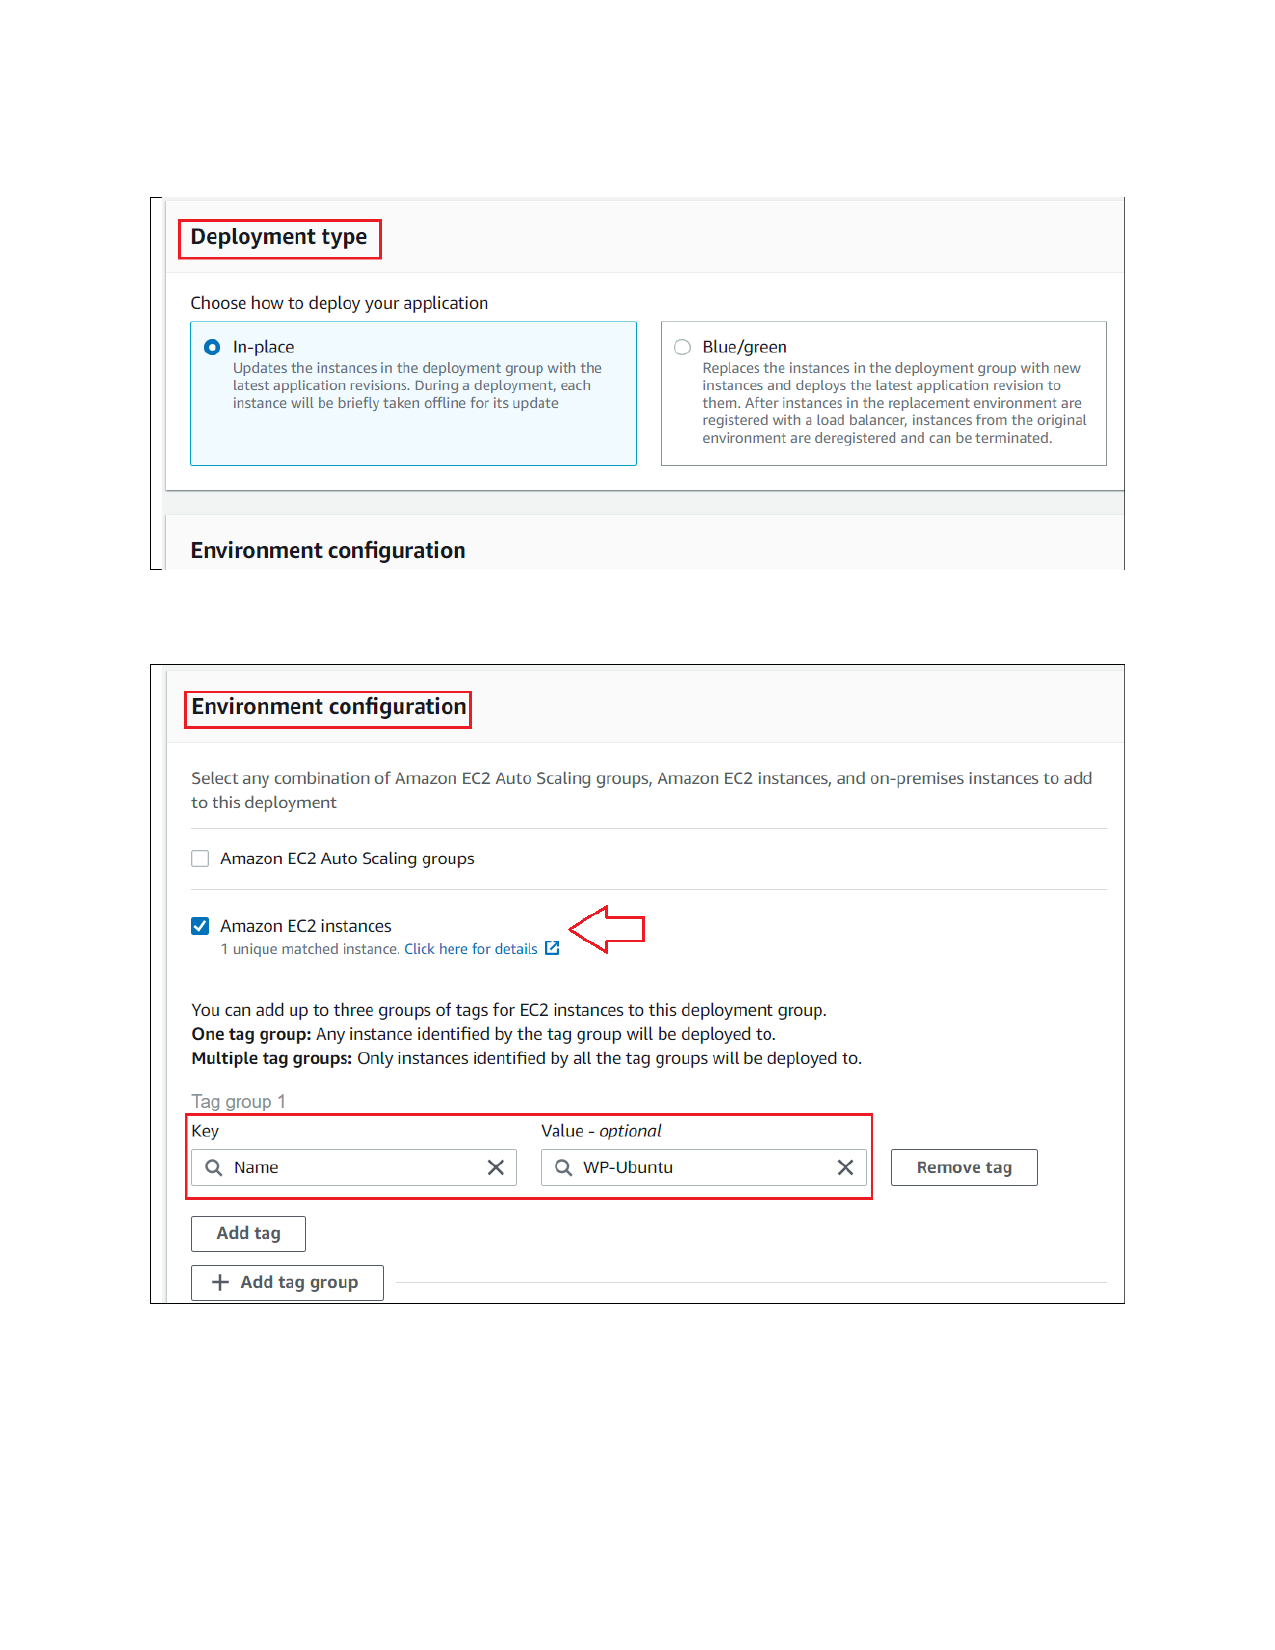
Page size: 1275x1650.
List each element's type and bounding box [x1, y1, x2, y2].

picture [161, 665, 1125, 1303]
table_header [151, 665, 161, 1302]
table_header [151, 198, 161, 569]
picture [161, 197, 1125, 570]
